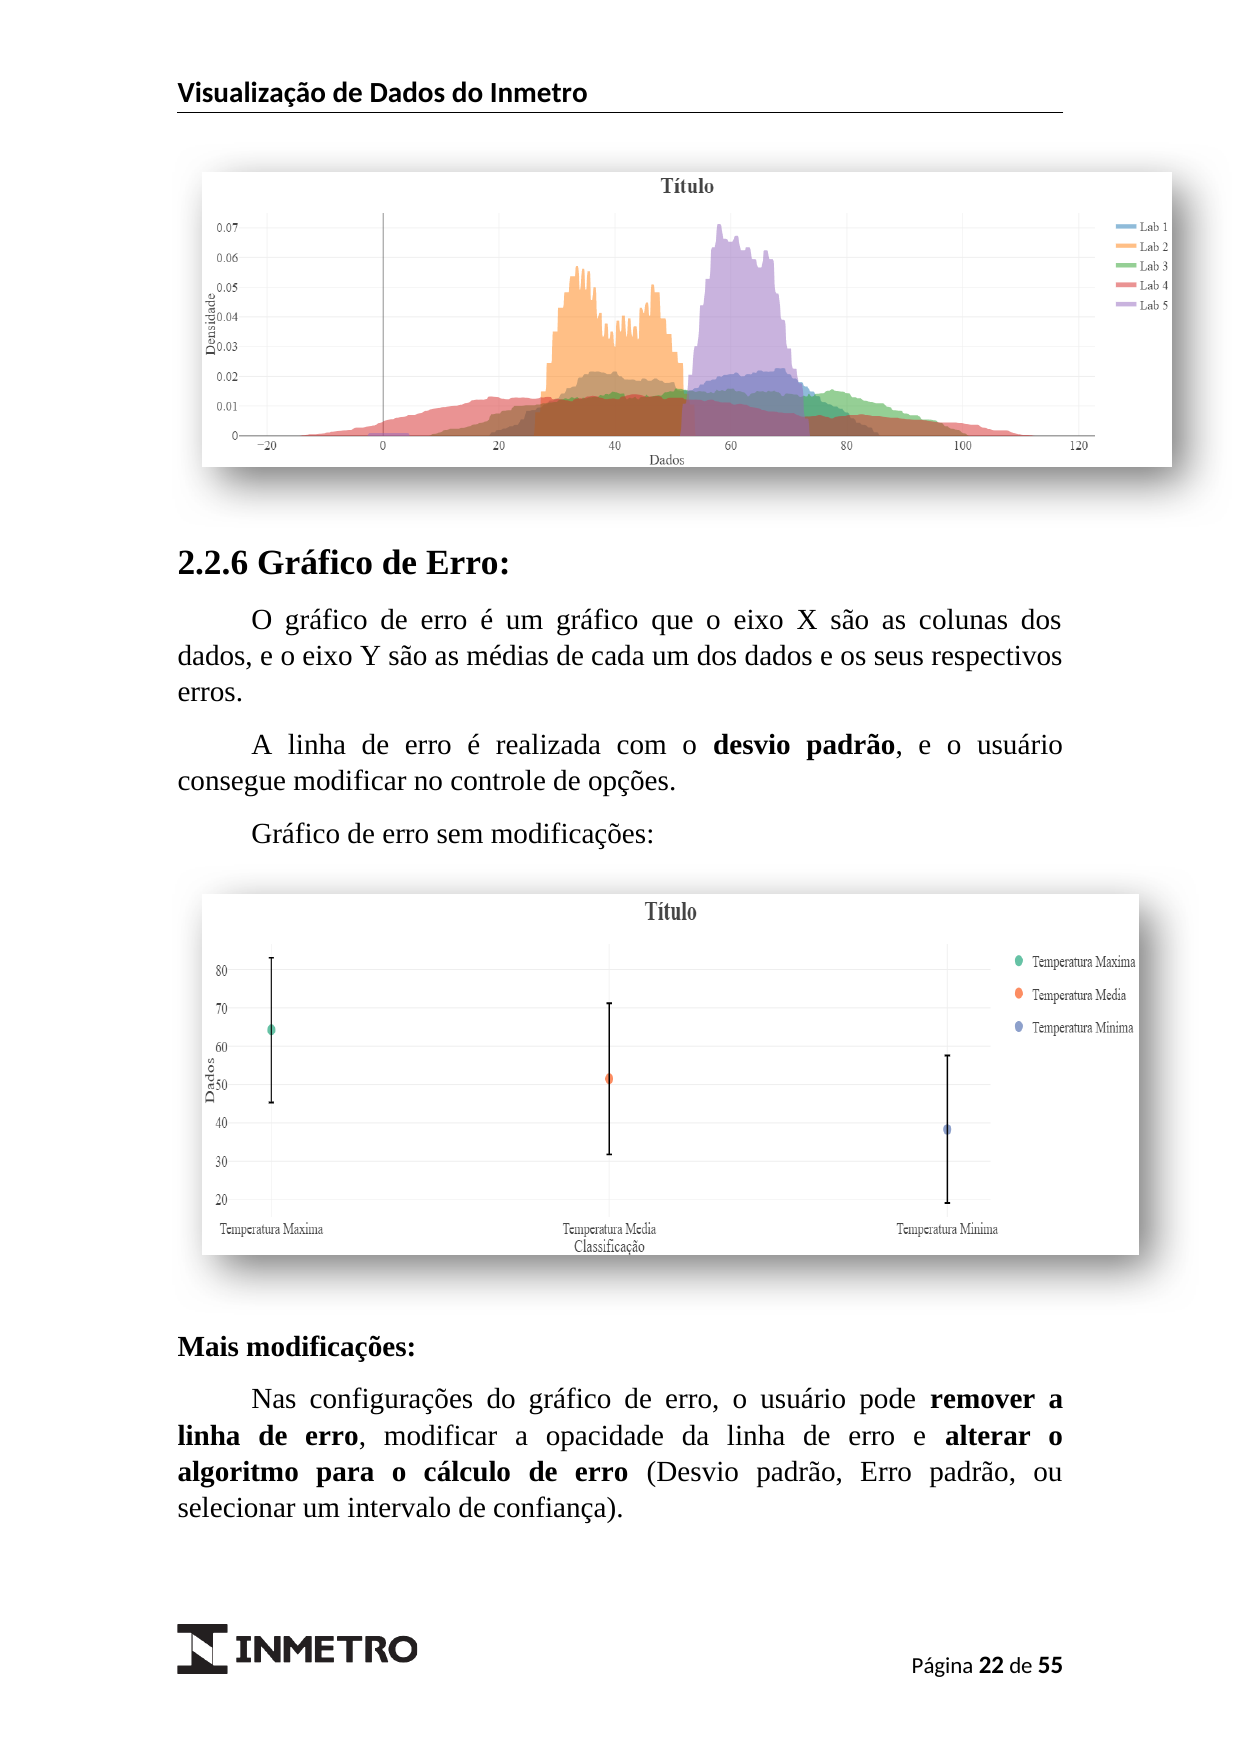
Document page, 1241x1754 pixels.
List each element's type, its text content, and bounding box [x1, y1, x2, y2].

text O gráfico de erro é um gráfico que o eixo X são as colunas dos dados, e o eixo Y são as médias de cada um dos dados e os seus respectivos erros. [177, 602, 1063, 708]
picture [202, 894, 1139, 1255]
text Mais modificações: [177, 1329, 1063, 1362]
picture [177, 1624, 418, 1674]
text 2.2.6 Gráfico de Erro: [177, 542, 1063, 582]
picture [202, 172, 1172, 467]
text Nas configurações do gráfico de erro, o usuário pode remover a linha de erro, modificar a opacidade da linha de erro e alterar o algoritmo para o cálculo de erro (Desvio padrão, Erro padrão, ou selecionar um intervalo de confiança). [177, 1382, 1063, 1523]
text A linha de erro é realizada com o desvio padrão, e o usuário consegue modificar no controle de opções. [177, 727, 1063, 797]
text Gráfico de erro sem modificações: [177, 816, 1063, 850]
